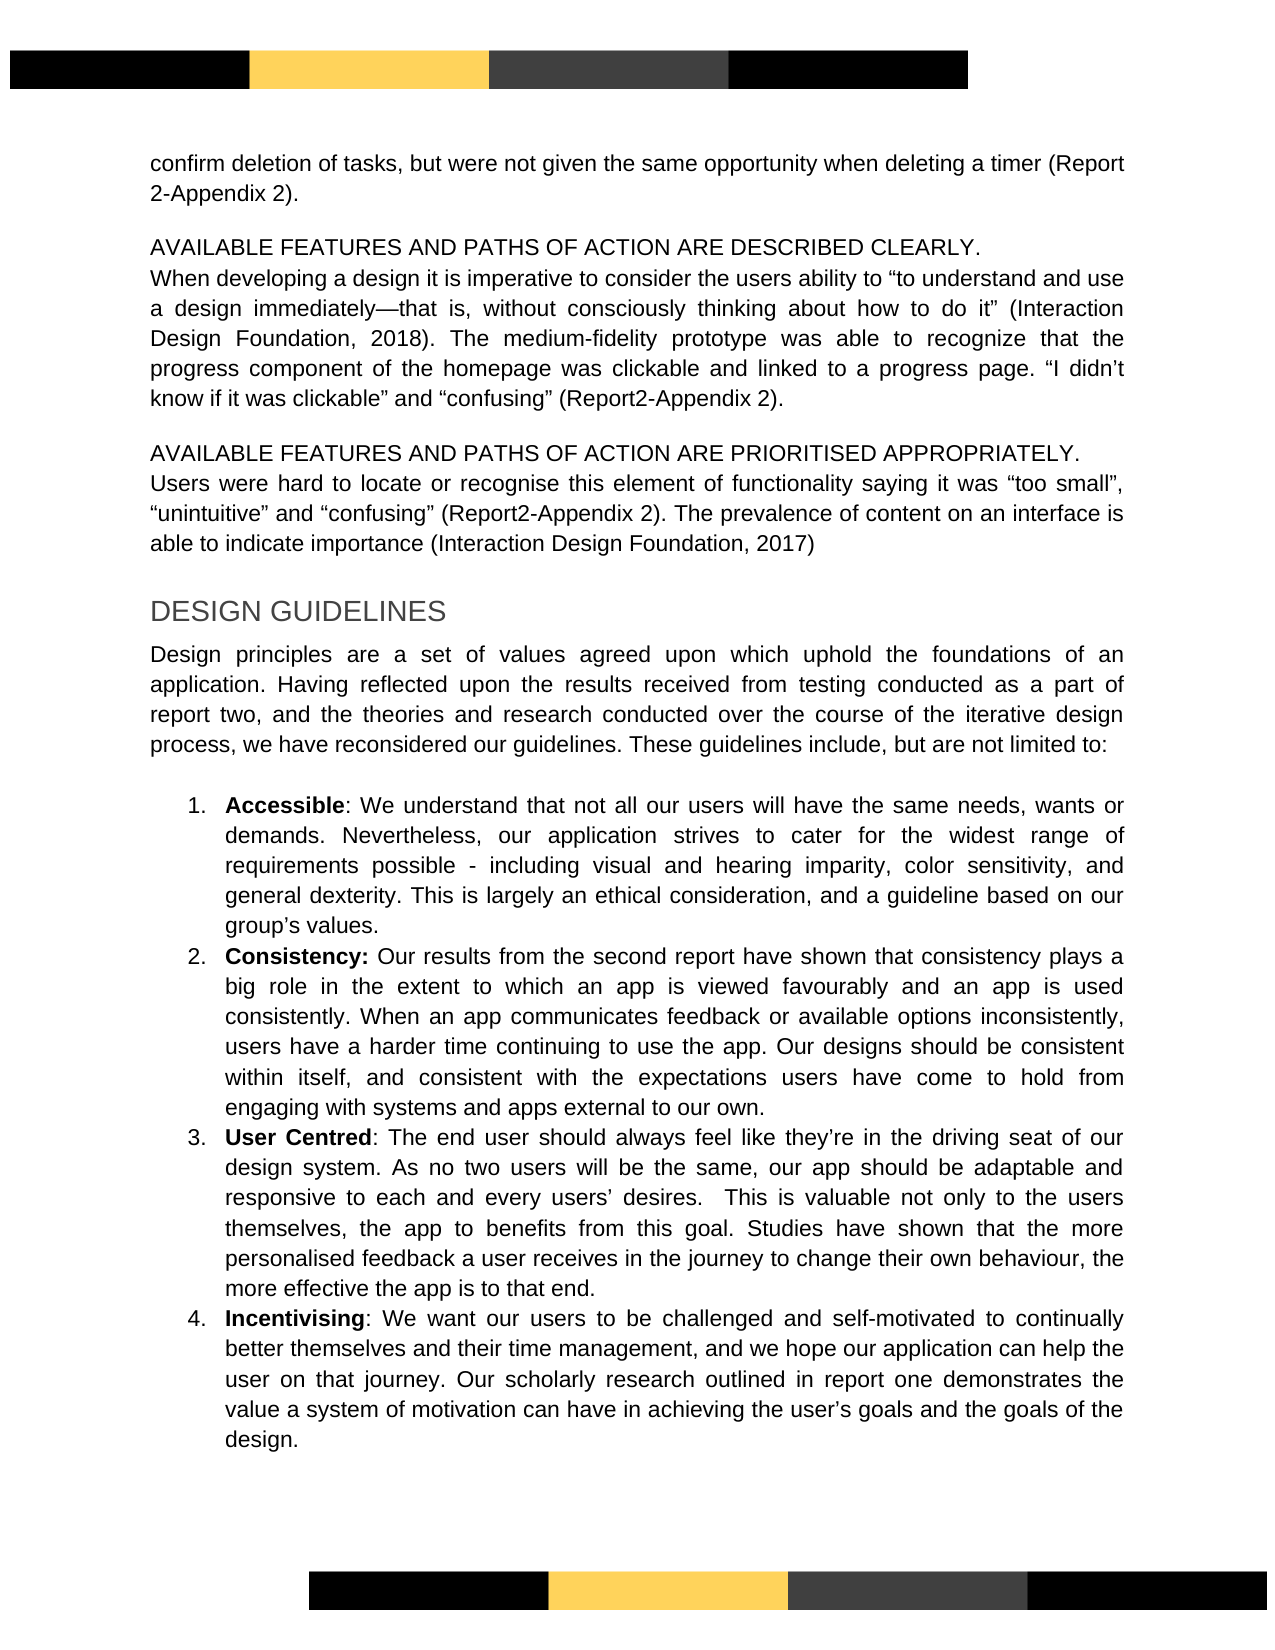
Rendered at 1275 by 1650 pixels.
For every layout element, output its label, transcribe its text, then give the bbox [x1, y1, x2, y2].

text Users were hard to locate or recognise this element of functionality saying it was “too small”, “unintuitive” and “confusing” (Report2-Appendix 2). The prevalence of content on an interface is able to indicate importance (Interaction Design Foundation, 2017) [150, 470, 1125, 557]
list User Centred: The end user should always feel like they’re in the driving seat of our design system. As no two users will be the same, our app should be adaptable and responsive to each and every users’ desires. This is valuable not only to the users themselves, the app to benefits from this goal. Studies have shown that the more personalised feedback a user receives in the journey to change their own behaviour, the more effective the app is to that end. [187, 1124, 1125, 1301]
picture [0, 42, 976, 97]
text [150, 150, 1125, 207]
list Accessible: We understand that not all our users will have the same needs, wants or demands. Nevertheless, our application strives to cater for the widest range of requirements possible - including visual and hearing imparity, color sensitivity, and general dexterity. This is largely an ethical consideration, and a guideline based on our group’s values. [187, 792, 1125, 939]
text AVAILABLE FEATURES AND PATHS OF ACTION ARE PRIORITISED APPROPRIATELY. [150, 439, 1125, 466]
text AVAILABLE FEATURES AND PATHS OF ACTION ARE DESCRIBED CLEARLY. [150, 234, 1125, 261]
picture [300, 1563, 1275, 1618]
text When developing a design it is imperative to consider the users ability to “to understand and use a design immediately—that is, without consciously thinking about how to do it” (Interaction Design Foundation, 2018). The medium-fidelity prototype was able to recognize that the progress component of the homepage was clickable and linked to a progress page. “I didn’t know if it was clickable” and “confusing” (Report2-Appendix 2). [150, 264, 1125, 412]
text Design principles are a set of values agreed upon which uphold the foundations of an application. Having reflected upon the results received from testing conducted as a part of report two, and the theories and research conducted over the course of the iterative design process, we have reconsidered our guidelines. These guidelines include, but are not limited to: [150, 641, 1125, 758]
list Incentivising: We want our users to be challenged and self-motivated to continually better themselves and their time management, and we hope our application can help the user on that journey. Our scholarly research outlined in report one demonstrates the value a system of motivation can have in achieving the user’s goals and the goals of the design. [187, 1305, 1125, 1452]
subtitle DESIGN GUIDELINES [150, 594, 1125, 627]
list Consistency: Our results from the second report have shown that consistency plays a big role in the extent to which an app is viewed favourably and an app is used consistently. When an app communicates feedback or available options inconsistently, users have a harder time continuing to use the app. Our designs should be consistent within itself, and consistent with the expectations users have come to hold from engaging with systems and apps external to our own. [187, 943, 1125, 1120]
